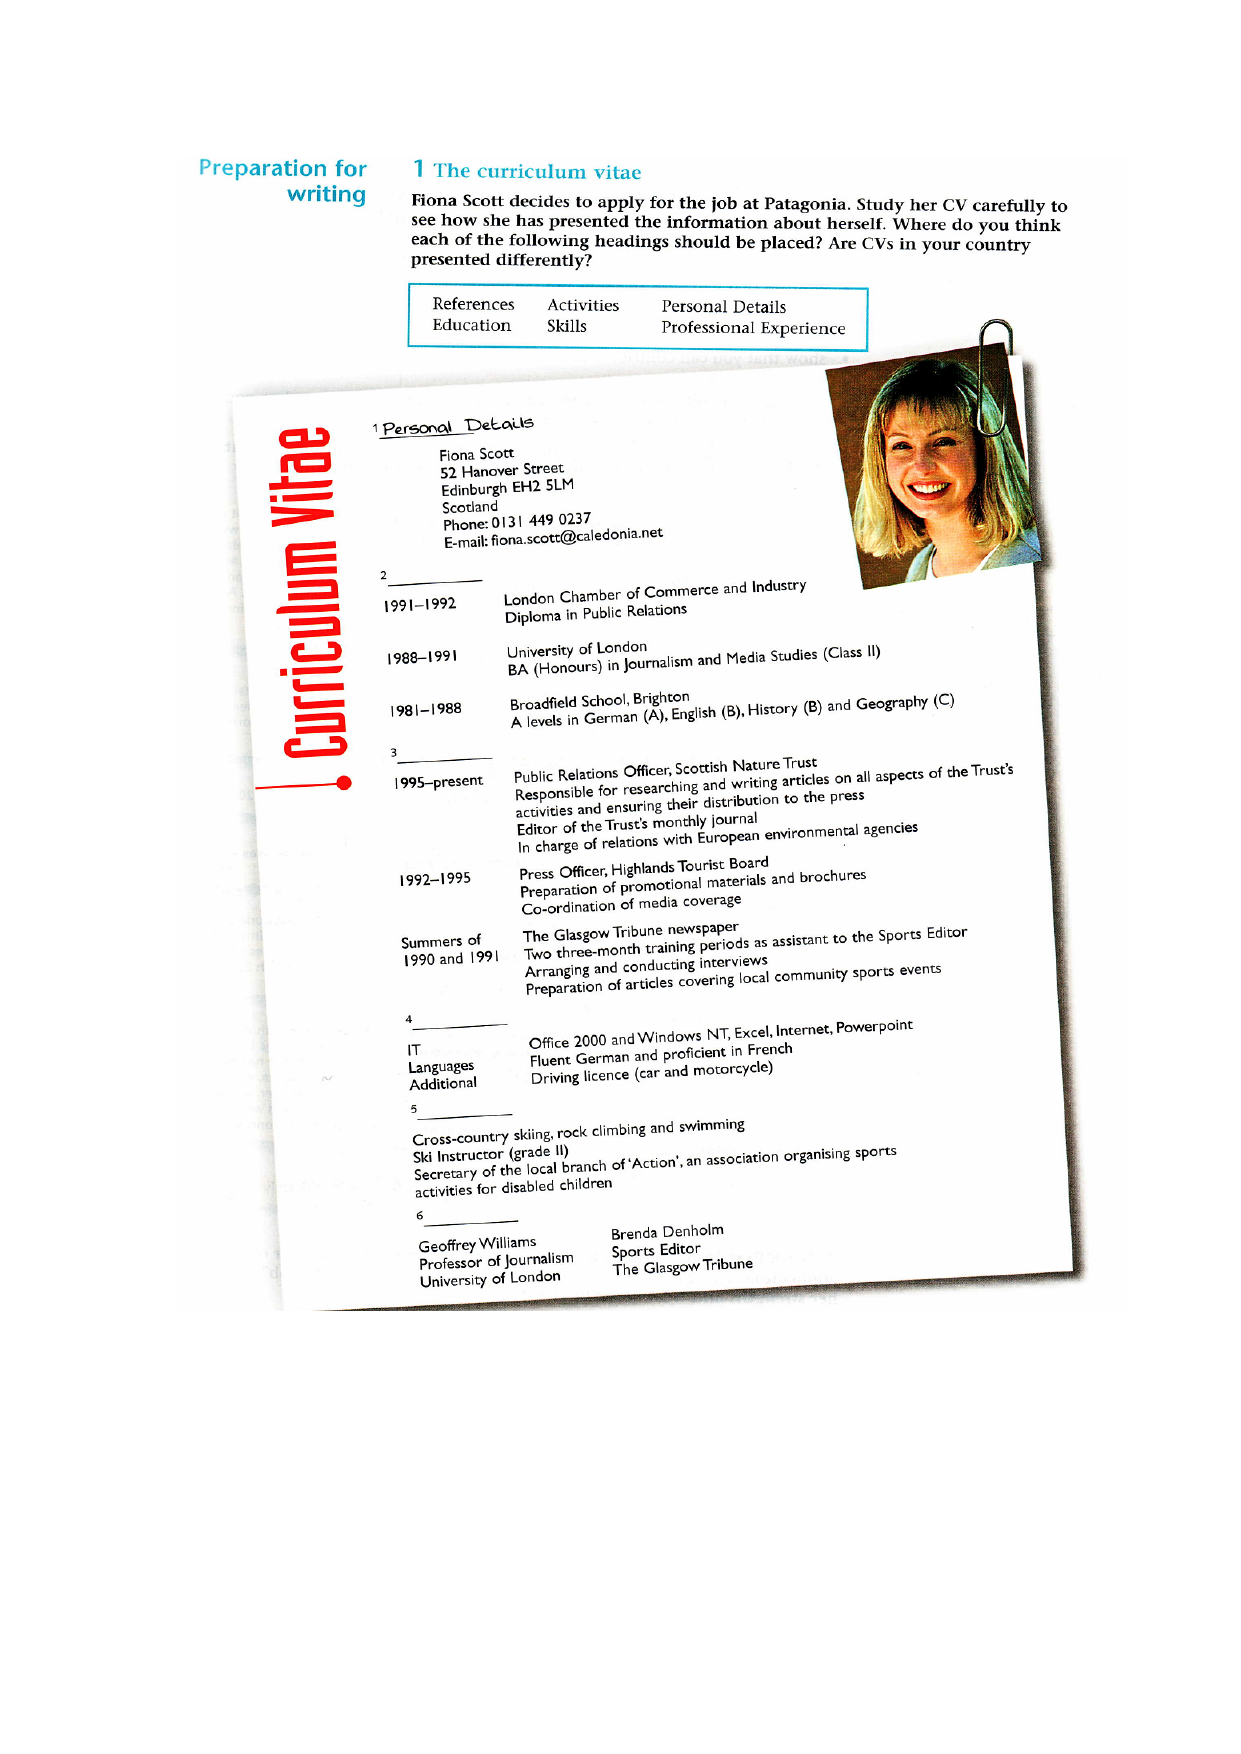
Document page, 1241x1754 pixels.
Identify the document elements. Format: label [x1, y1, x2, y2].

picture [177, 157, 1129, 1311]
